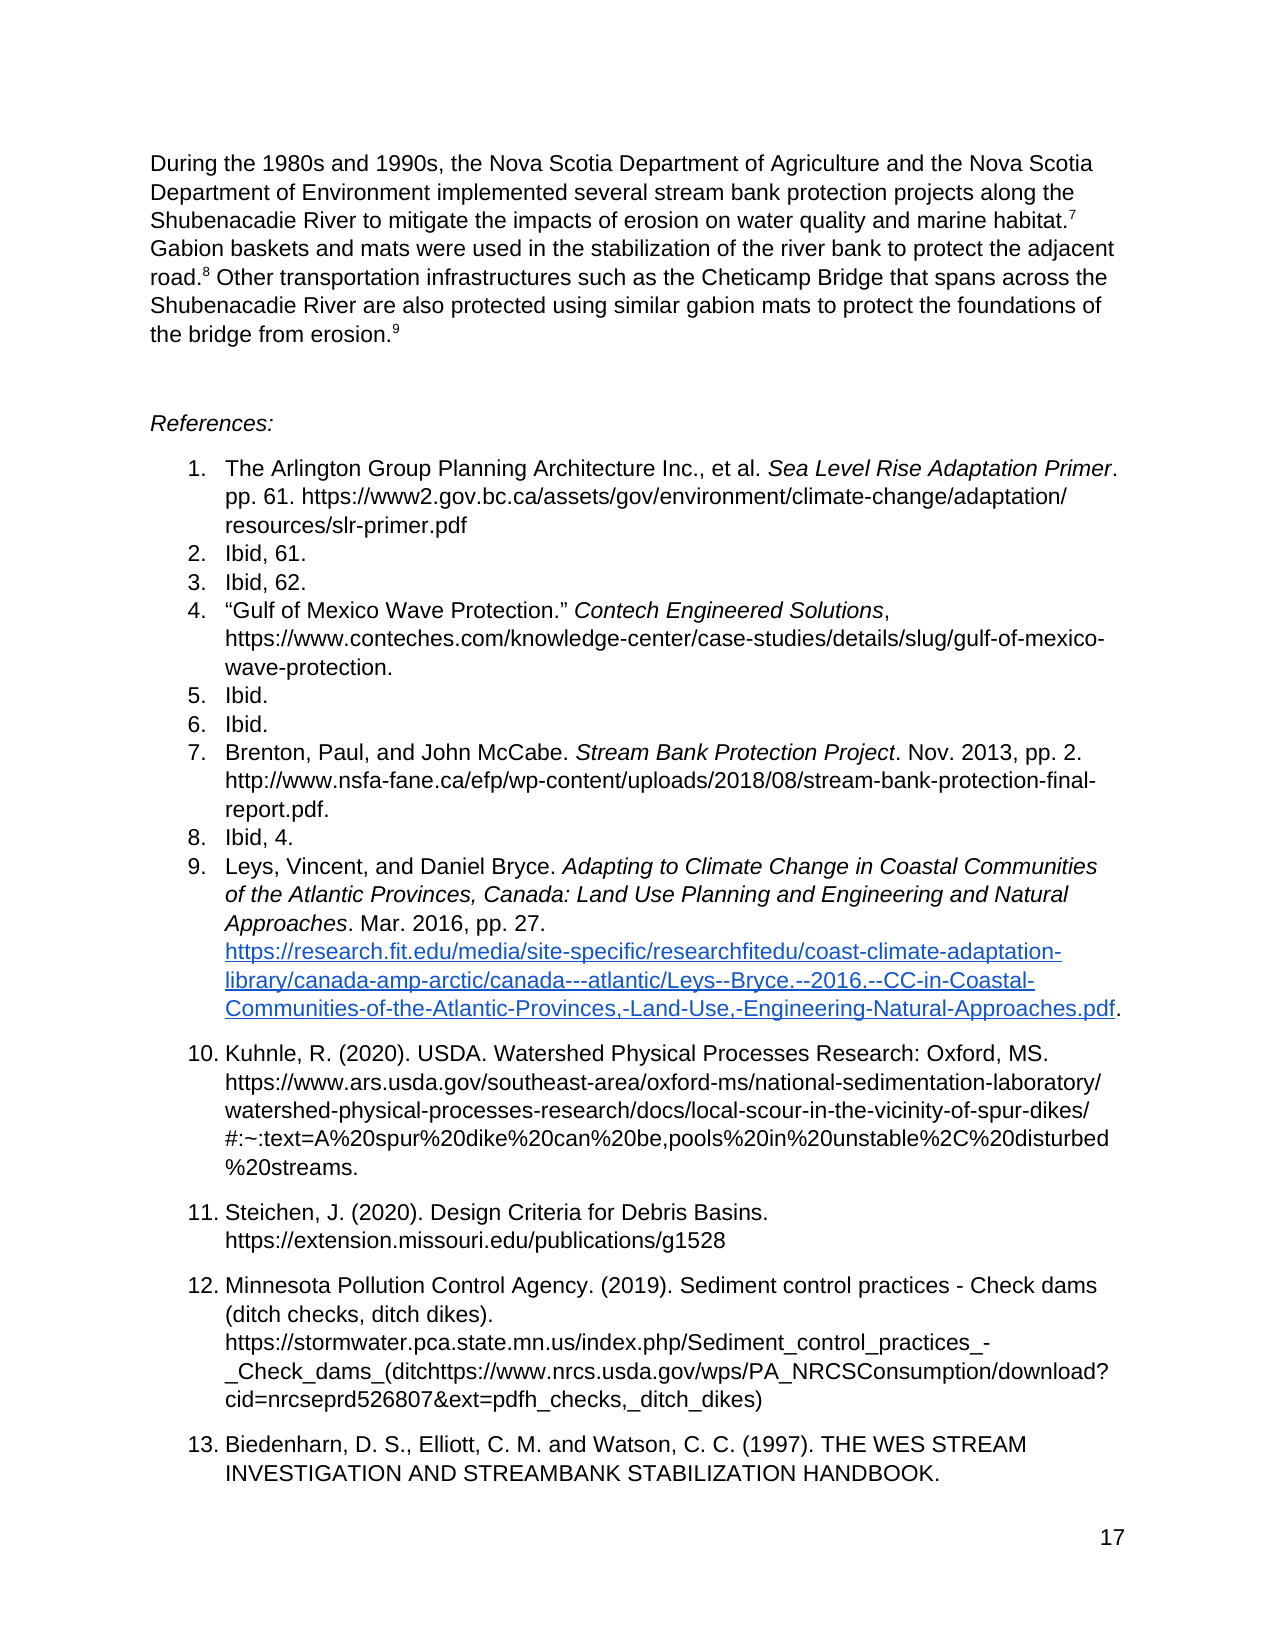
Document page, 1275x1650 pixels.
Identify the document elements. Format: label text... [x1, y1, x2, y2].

list Ibid. [207, 682, 1125, 708]
list Ibid, 61. [207, 540, 1125, 566]
list “Gulf of Mexico Wave Protection.” Contech Engineered Solutions, https://www.conteches.com/knowledge-center/case-studies/details/slug/gulf-of-mexico-wave-protection. [187, 597, 1125, 680]
text References: [150, 409, 1125, 436]
list Leys, Vincent, and Daniel Bryce. Adapting to Climate Change in Coastal Communities of the Atlantic Provinces, Canada: Land Use Planning and Engineering and Natural Approaches. Mar. 2016, pp. 27. https://research.fit.edu/media/site-specific/researchfitedu/coast-climate-adaptation-library/canada-amp-arctic/canada---atlantic/Leys--Bryce.--2016.--CC-in-Coastal-Communities-of-the-Atlantic-Provinces,-Land-Use,-Engineering-Natural-Approaches.pdf. [187, 853, 1125, 1021]
list Kuhnle, R. (2020). USDA. Watershed Physical Processes Research: Oxford, MS. https://www.ars.usda.gov/southeast-area/oxford-ms/national-sedimentation-laboratory/watershed-physical-processes-research/docs/local-scour-in-the-vicinity-of-spur-dikes/#:~:text=A%20spur%20dike%20can%20be,pools%20in%20unstable%2C%20disturbed%20streams. [187, 1040, 1125, 1180]
list The Arlington Group Planning Architecture Inc., et al. Sea Level Rise Adaptation Primer. pp. 61. https://www2.gov.bc.ca/assets/gov/environment/climate-change/adaptation/resources/slr-primer.pdf [187, 455, 1125, 538]
list Ibid. [207, 711, 1125, 737]
list Brenton, Paul, and John McCabe. Stream Bank Protection Project. Nov. 2013, pp. 2. http://www.nsfa-fane.ca/efp/wp-content/uploads/2018/08/stream-bank-protection-final-report.pdf. [187, 739, 1125, 822]
text During the 1980s and 1990s, the Nova Scotia Department of Agriculture and the Nova Scotia Department of Environment implemented several stream bank protection projects along the Shubenacadie River to mitigate the impacts of erosion on water quality and marine habitat.7 Gabion baskets and mats were used in the stabilization of the river bank to protect the adjacent road.8 Other transportation infrastructures such as the Cheticamp Bridge that spans across the Shubenacadie River are also protected using similar gabion mats to protect the foundations of the bridge from erosion.9 [150, 150, 1125, 347]
list Ibid, 62. [187, 568, 1125, 595]
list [187, 1431, 1125, 1486]
list Ibid, 4. [207, 824, 1125, 851]
